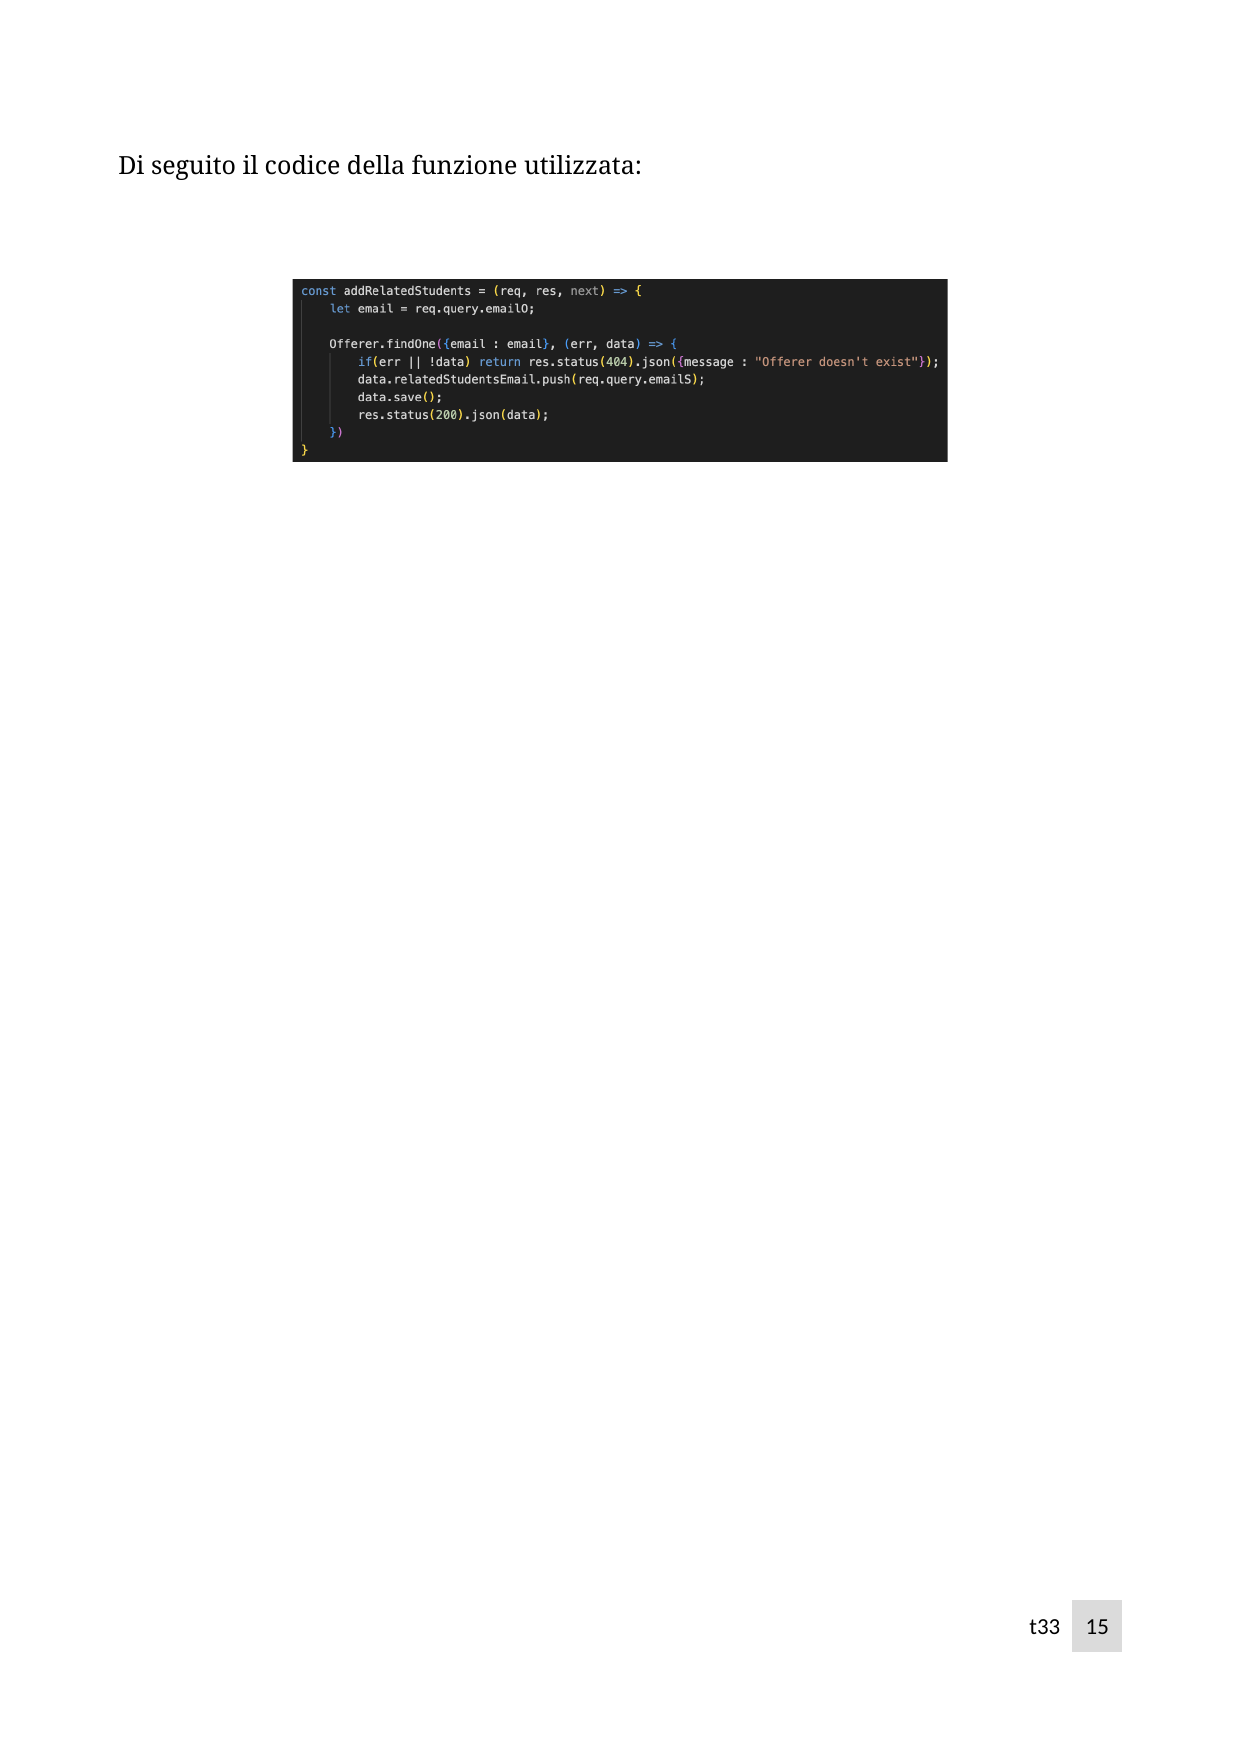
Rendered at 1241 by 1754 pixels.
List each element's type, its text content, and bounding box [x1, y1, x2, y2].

picture [292, 279, 948, 462]
text Di seguito il codice della funzione utilizzata: [118, 148, 1122, 182]
